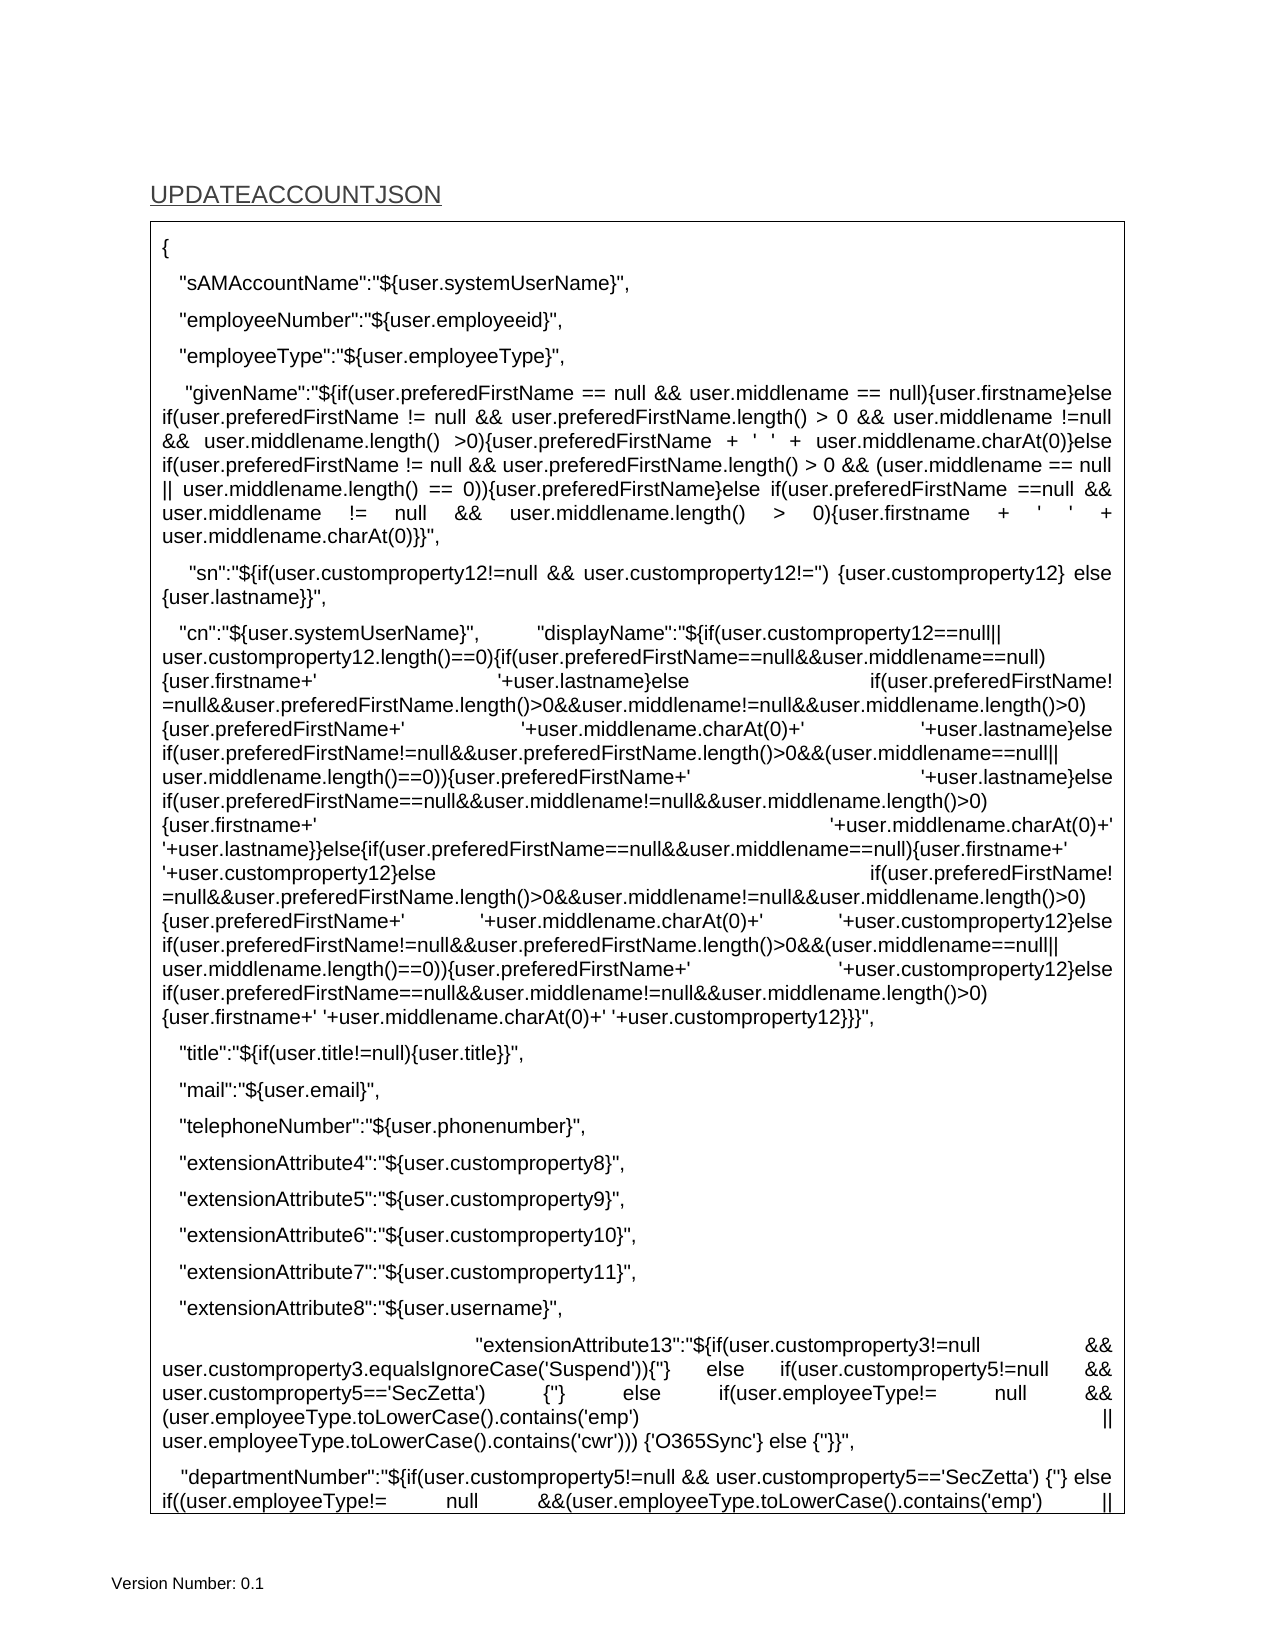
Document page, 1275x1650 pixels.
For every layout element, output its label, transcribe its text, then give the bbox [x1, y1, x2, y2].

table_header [151, 222, 1124, 1513]
subtitle UPDATEACCOUNTJSON [150, 180, 1125, 209]
